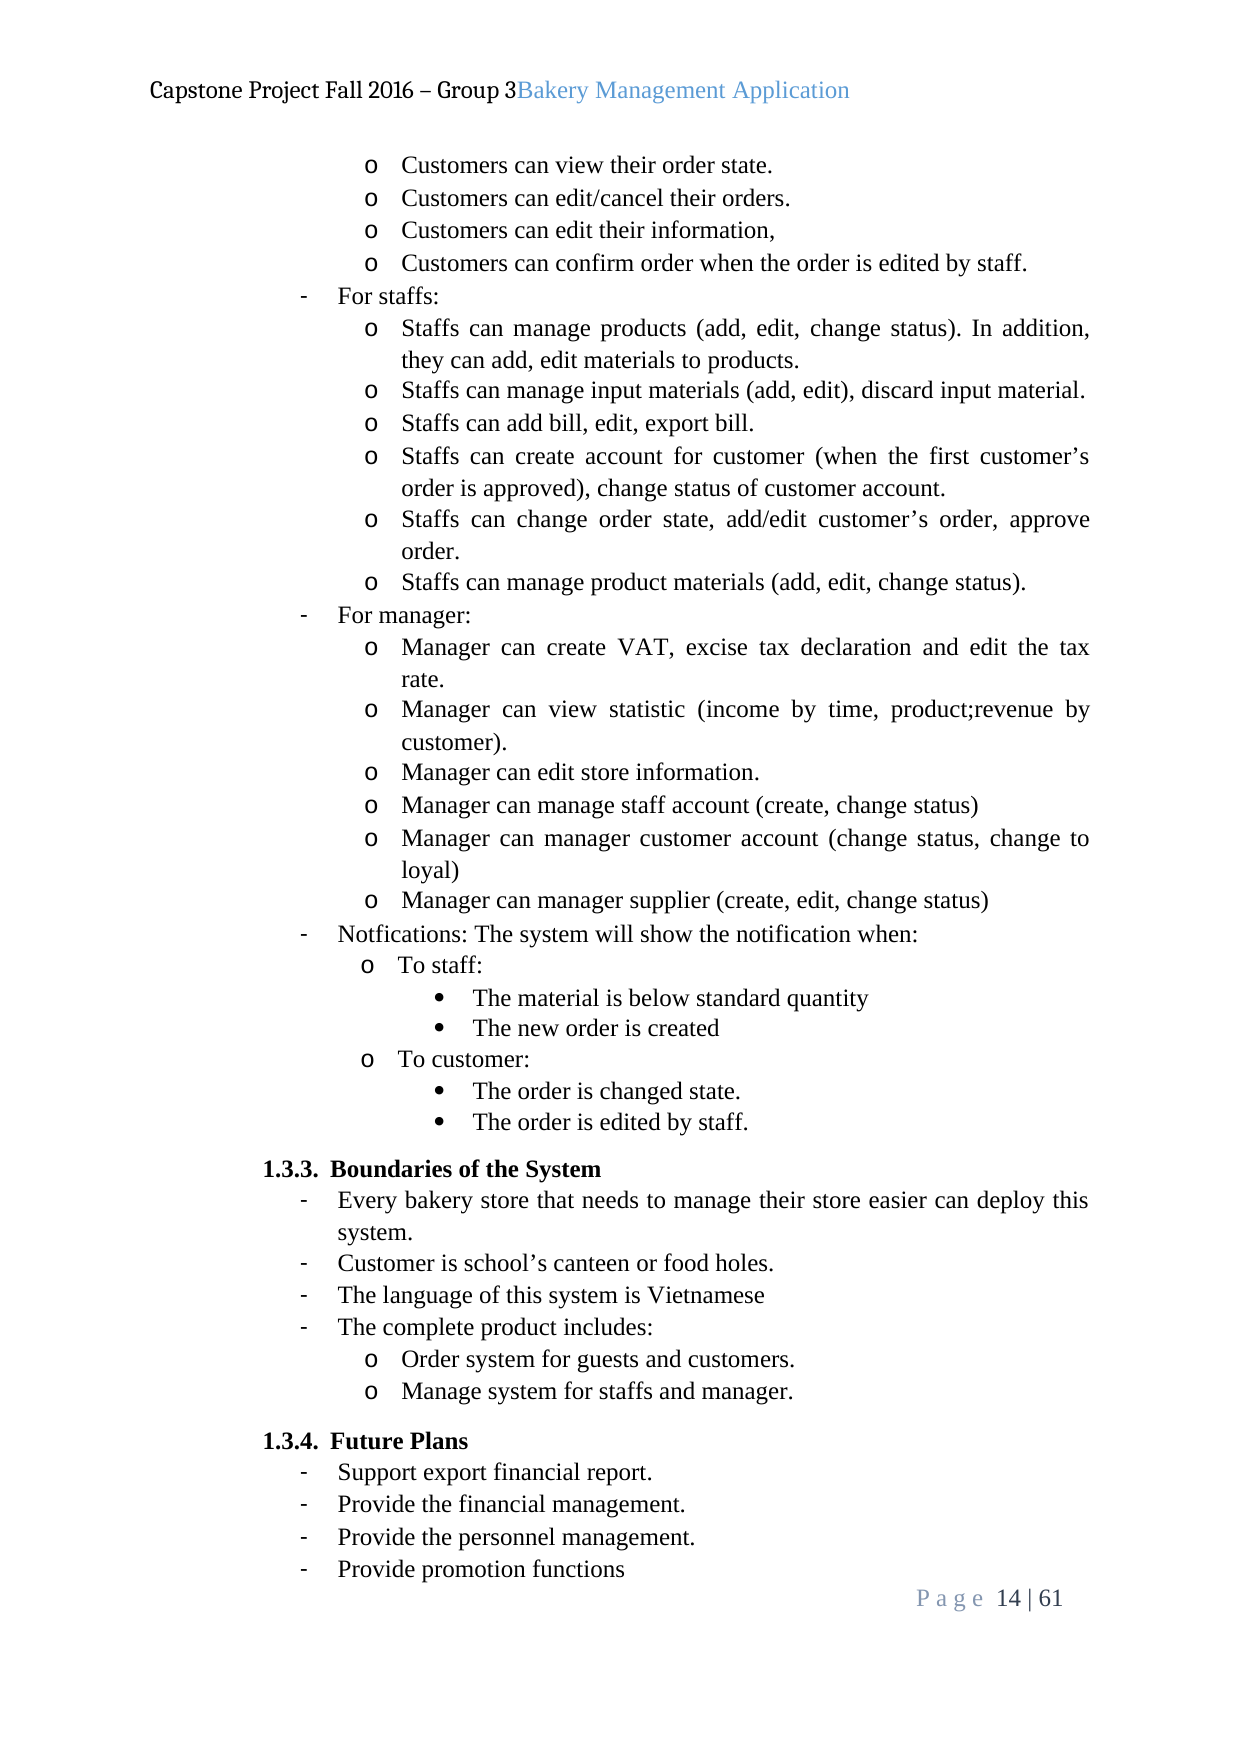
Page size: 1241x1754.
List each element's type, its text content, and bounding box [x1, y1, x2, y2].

list Provide the personnel management. [300, 1521, 1090, 1551]
list The order is changed state. [435, 1076, 1090, 1105]
list Manager can manager supplier (create, edit, change status) [363, 886, 1090, 916]
list Staffs can manage input materials (add, edit), discard input material. [363, 376, 1090, 406]
list Customers can view their order state. [363, 150, 1090, 181]
subtitle Future Plans [262, 1426, 1090, 1454]
list The material is below standard quantity [435, 983, 1090, 1012]
list The order is edited by staff. [435, 1107, 1090, 1136]
list Manager can manager customer account (change status, change to loyal) [363, 823, 1090, 884]
list Manager can manage staff account (create, change status) [363, 790, 1090, 821]
list Every bakery store that needs to manage their store easier can deploy this system. [300, 1184, 1090, 1245]
list Customers can edit their information, [363, 215, 1090, 246]
list Support export financial report. [300, 1456, 1090, 1487]
list Staffs can manage product materials (add, edit, change status). [363, 567, 1090, 597]
list Manager can view statistic (income by time, product;revenue by customer). [363, 694, 1090, 756]
list To staff: [360, 950, 1090, 981]
list Manage system for staffs and manager. [363, 1376, 1090, 1407]
list Notfications: The system will show the notification when: [300, 918, 1090, 949]
list Staffs can create account for customer (when the first customer’s order is approved), change status of customer account. [363, 441, 1090, 502]
list The complete product includes: [300, 1312, 1090, 1342]
list Customers can confirm order when the order is edited by staff. [363, 248, 1090, 279]
list Manager can edit store information. [363, 757, 1090, 788]
list Customer is school’s canteen or food holes. [300, 1247, 1090, 1277]
list The language of this system is Vietnamese [300, 1279, 1090, 1310]
list Staffs can change order state, add/edit customer’s order, approve order. [363, 504, 1090, 565]
list Customers can edit/cancel their orders. [363, 183, 1090, 213]
list The new order is created [435, 1013, 1090, 1042]
list Staffs can add bill, edit, export bill. [363, 408, 1090, 439]
list Provide the financial management. [300, 1488, 1090, 1519]
list For manager: [300, 599, 1090, 630]
list For staffs: [300, 280, 1090, 311]
list Staffs can manage products (add, edit, change status). In addition, they can add, edit materials to products. [363, 313, 1090, 374]
list Manager can create VAT, excise tax declaration and edit the tax rate. [363, 632, 1090, 693]
list Provide promotion functions [300, 1553, 1090, 1583]
list To customer: [360, 1044, 1090, 1075]
subtitle Boundaries of the System [262, 1154, 1090, 1183]
list Order system for guests and customers. [363, 1344, 1090, 1375]
